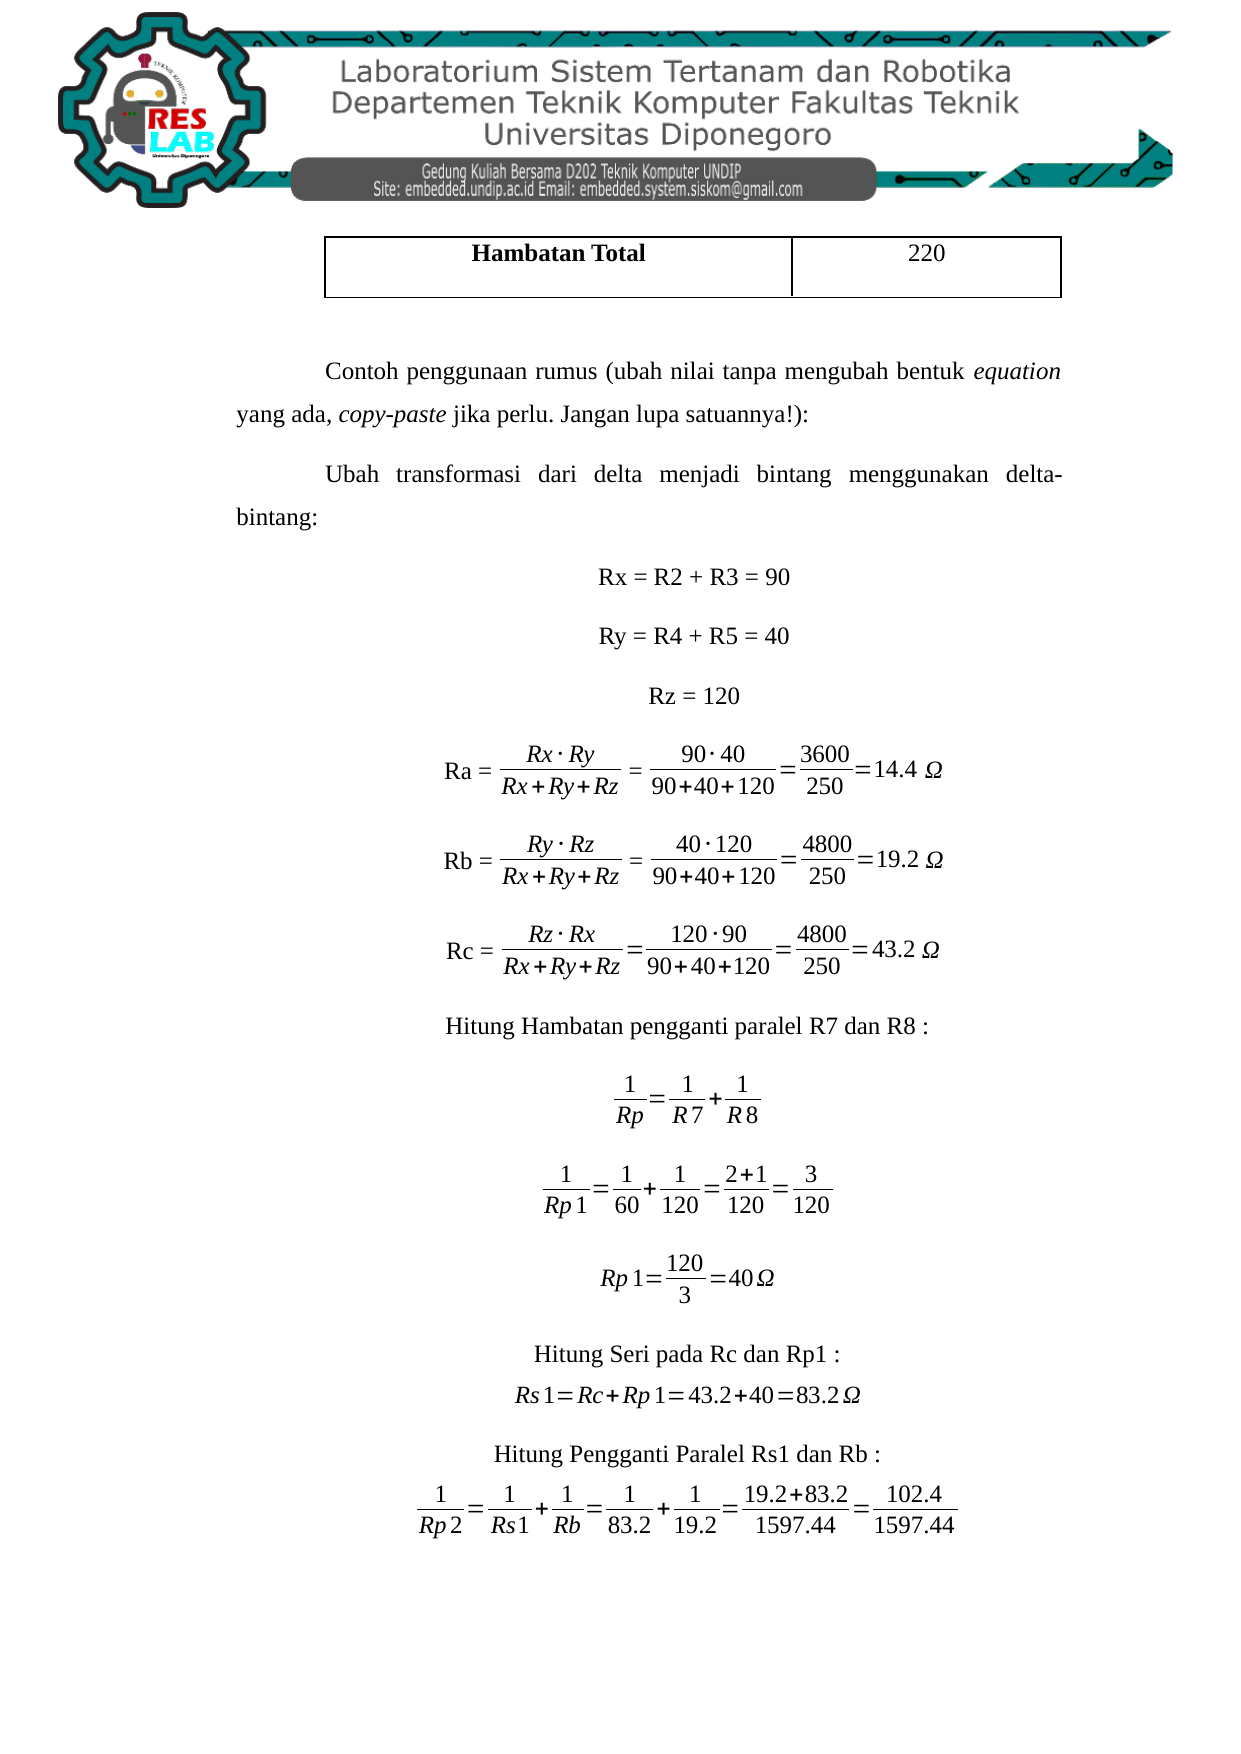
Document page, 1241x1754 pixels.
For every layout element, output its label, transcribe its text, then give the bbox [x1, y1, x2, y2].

text Hitung Hambatan pengganti paralel R7 dan R8 : [236, 1011, 1063, 1040]
text Rc = [236, 921, 1063, 980]
table_header 220 [793, 238, 1060, 296]
text Rb = = [236, 831, 1063, 890]
text Hitung Pengganti Paralel Rs1 dan Rb : [236, 1439, 1063, 1539]
text Contoh penggunaan rumus (ubah nilai tanpa mengubah bentuk equation yang ada, copy-paste jika perlu. Jangan lupa satuannya!): [236, 356, 1063, 428]
text Hitung Seri pada Rc dan Rp1 : [236, 1339, 1063, 1409]
text Ry = R4 + R5 = 40 [236, 621, 1063, 650]
text Rx = R2 + R3 = 90 [236, 562, 1063, 590]
text Rz = 120 [236, 681, 1063, 710]
text Ubah transformasi dari delta menjadi bintang menggunakan delta-bintang: [236, 459, 1063, 531]
picture [57, 11, 1173, 208]
text Ra = = [236, 741, 1063, 800]
table_header Hambatan Total [326, 238, 791, 296]
